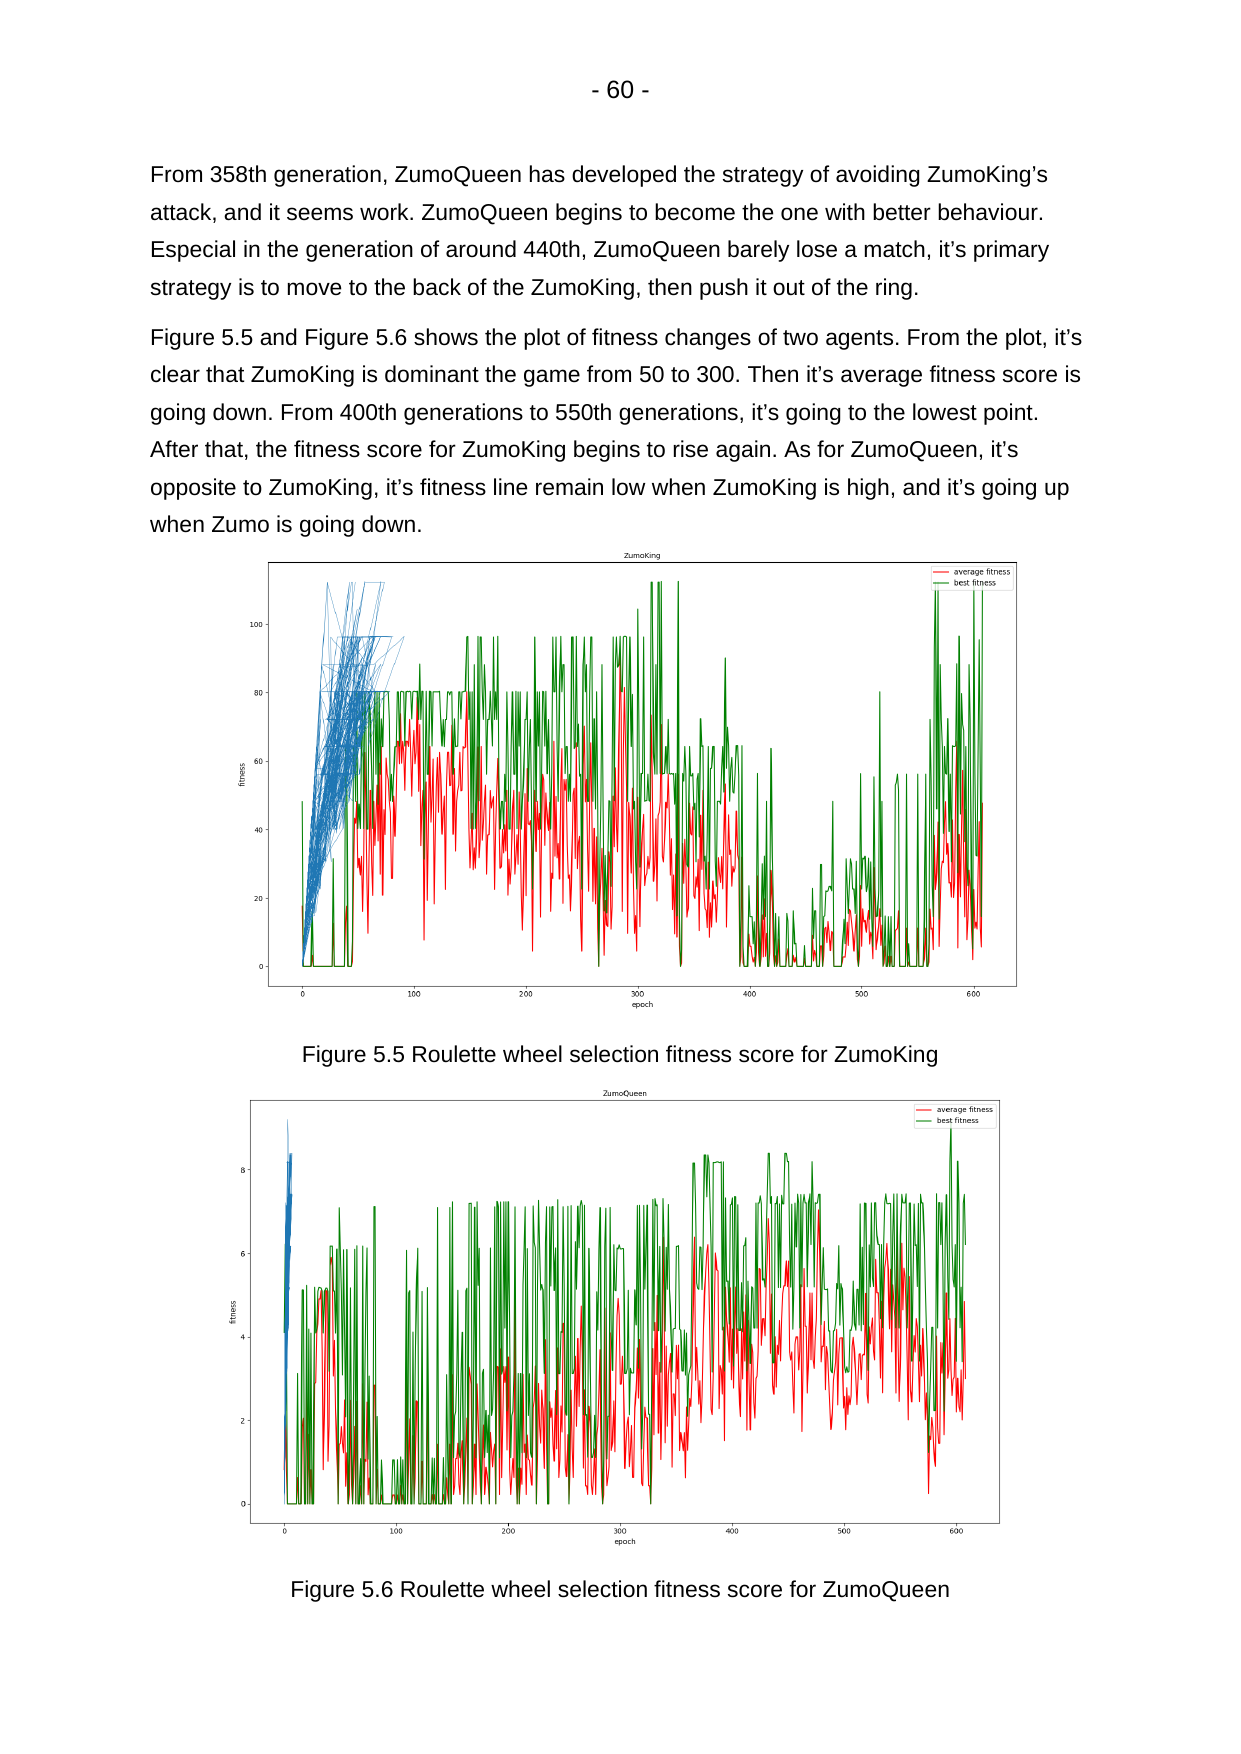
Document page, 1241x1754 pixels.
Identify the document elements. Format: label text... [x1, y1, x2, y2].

text Figure 5.6 Roulette wheel selection fitness score for ZumoQueen [150, 1565, 1090, 1602]
text Figure 5.5 Roulette wheel selection fitness score for ZumoKing [150, 1030, 1090, 1067]
text Figure 5.5 and Figure 5.6 shows the plot of fitness changes of two agents. From the plot, it’s clear that ZumoKing is dominant the game from 50 to 300. Then it’s average fitness score is going down. From 400th generations to 550th generations, it’s going to the lowest point. After that, the fitness score for ZumoKing begins to rise again. As for ZumoQueen, it’s opposite to ZumoKing, it’s fitness line remain low when ZumoKing is high, and it’s going up when Zumo is going down. [150, 312, 1090, 537]
picture [211, 550, 1029, 1018]
text From 358th generation, ZumoQueen has developed the strategy of avoiding ZumoKing’s attack, and it seems work. ZumoQueen begins to become the one with better behaviour. Especial in the generation of around 440th, ZumoQueen barely lose a match, it’s primary strategy is to move to the back of the ZumoKing, then push it out of the ring. [150, 150, 1090, 300]
picture [216, 1079, 1025, 1553]
